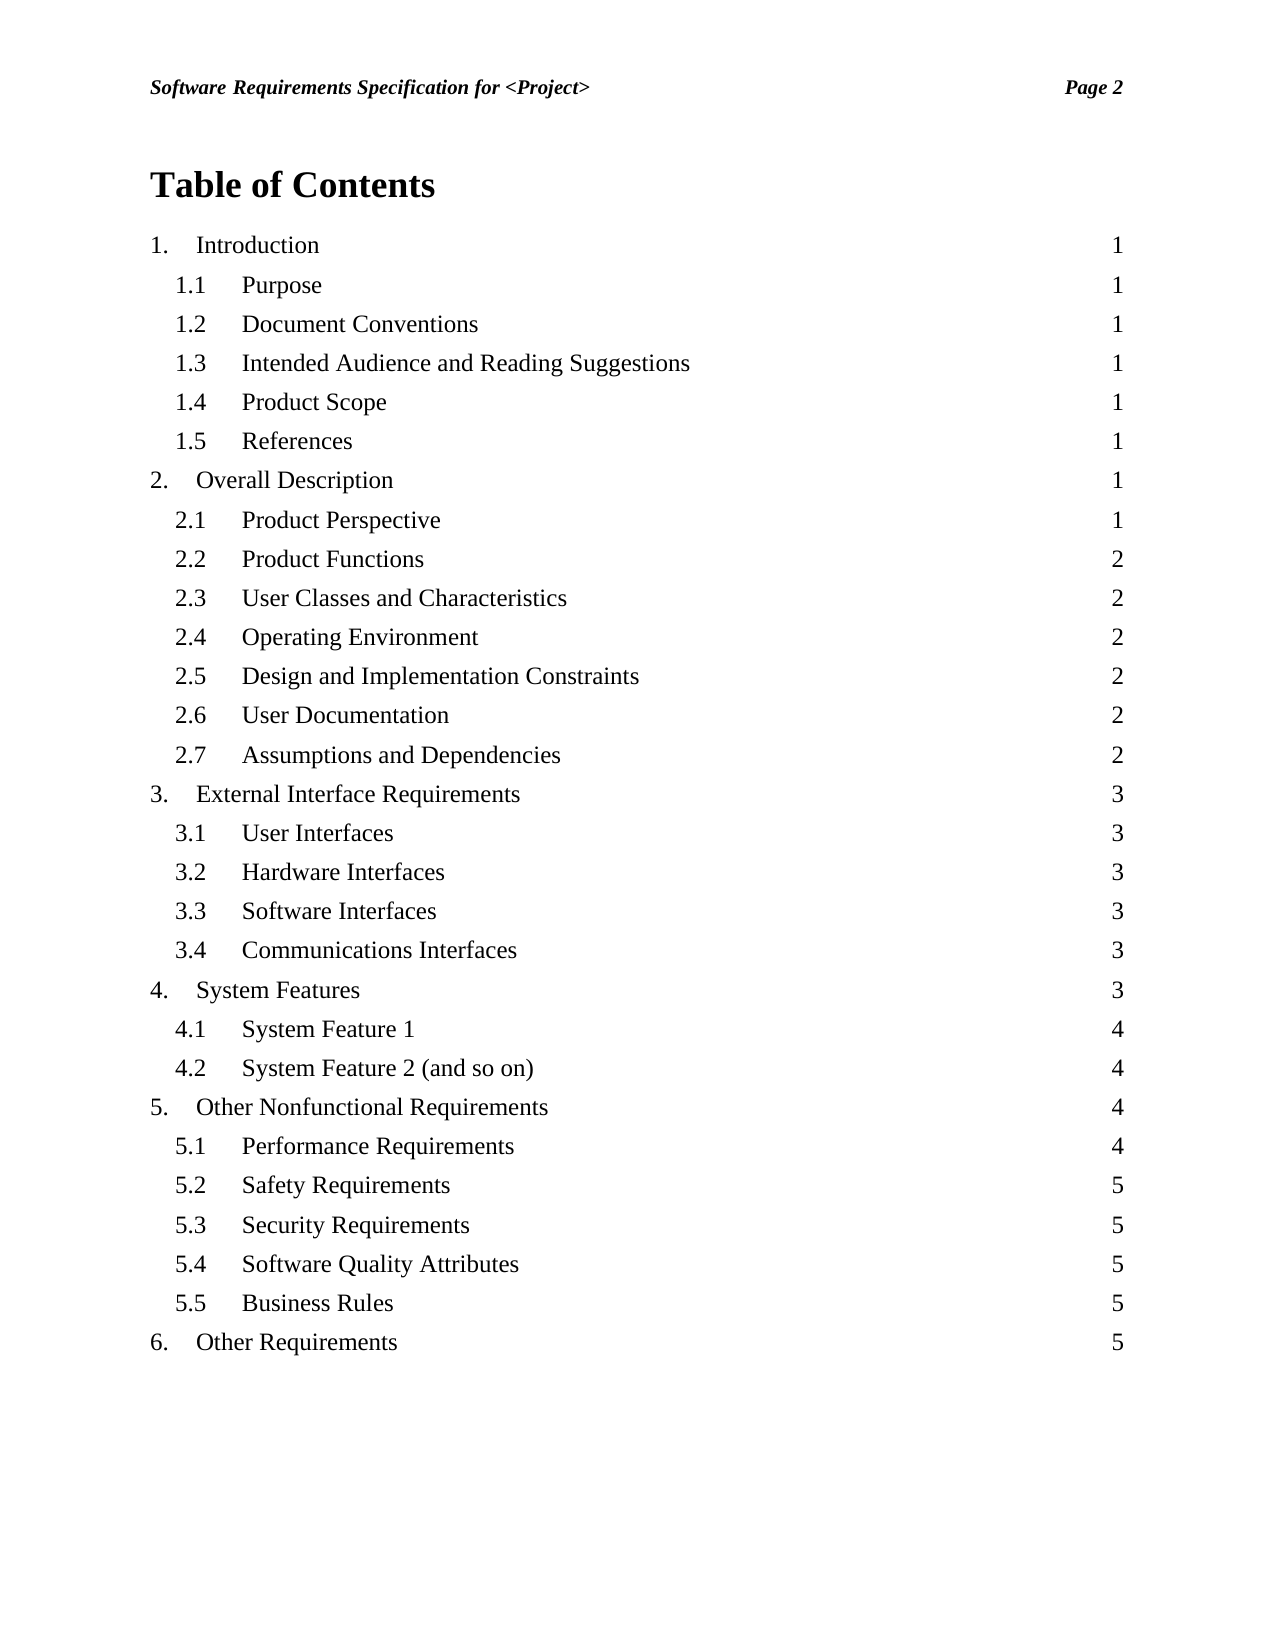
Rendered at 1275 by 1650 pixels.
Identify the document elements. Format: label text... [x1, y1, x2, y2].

text Table of Contents [150, 162, 1125, 206]
